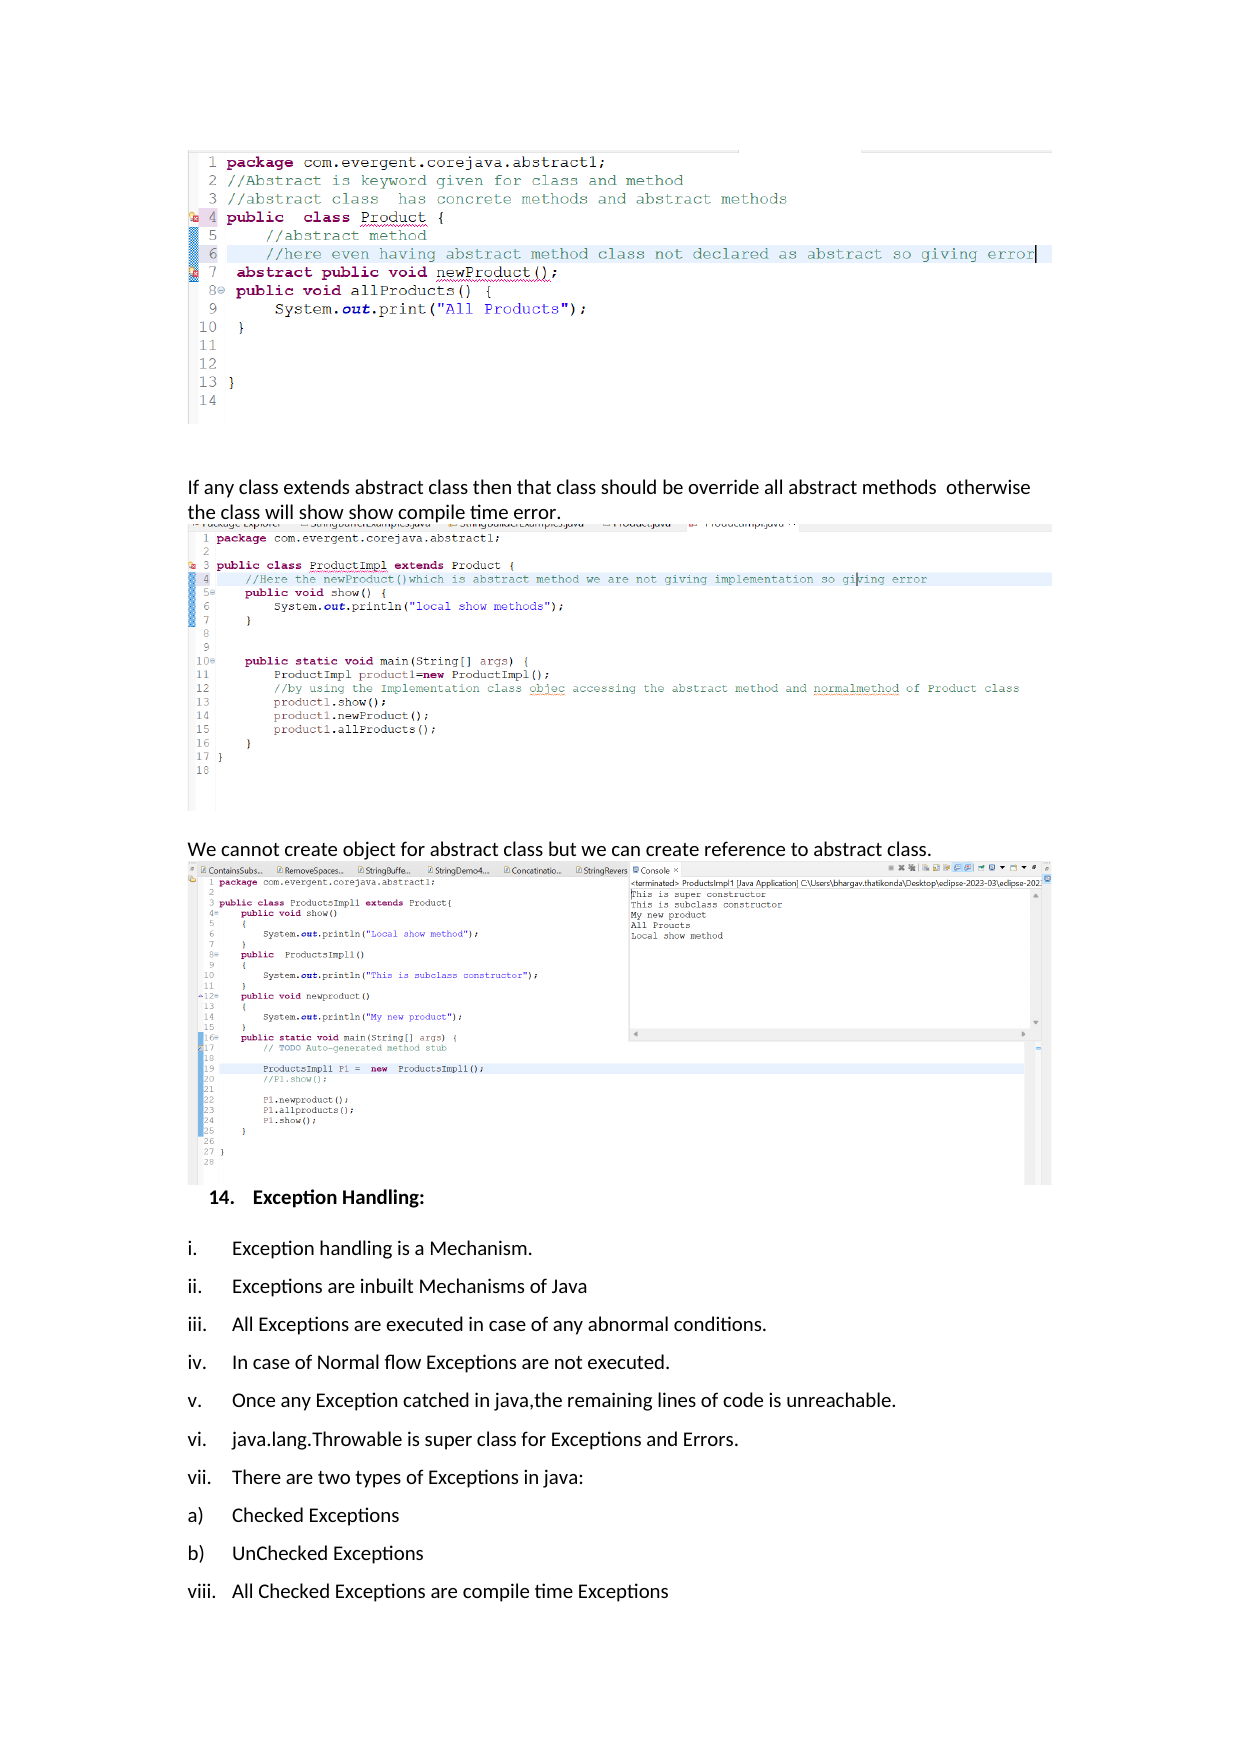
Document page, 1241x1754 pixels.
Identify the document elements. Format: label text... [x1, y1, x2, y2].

list Once any Exception catched in java,the remaining lines of code is unreachable. [187, 1388, 1053, 1413]
list Exceptions are inbuilt Mechanisms of Java [187, 1273, 1053, 1299]
list In case of Normal flow Exceptions are not executed. [187, 1349, 1053, 1375]
list Checked Exceptions [187, 1502, 1053, 1527]
picture [187, 150, 1052, 424]
list All Checked Exceptions are compile time Exceptions [187, 1578, 1053, 1604]
list java.lang.Throwable is super class for Exceptions and Errors. [187, 1426, 1053, 1451]
list Exception handling is a Mechanism. [187, 1235, 1053, 1261]
list All Exceptions are executed in case of any abnormal conditions. [187, 1311, 1053, 1337]
list Exception Handling: [208, 1184, 1053, 1210]
picture [187, 861, 1052, 1185]
picture [187, 524, 1052, 811]
list We cannot create object for abstract class but we can create reference to abstract class. [187, 836, 1053, 861]
list If any class extends abstract class then that class should be override all abstract methods otherwise the class will show show compile time error. [187, 474, 1053, 525]
list There are two types of Exceptions in java: [187, 1464, 1053, 1489]
list UnChecked Exceptions [187, 1540, 1053, 1566]
